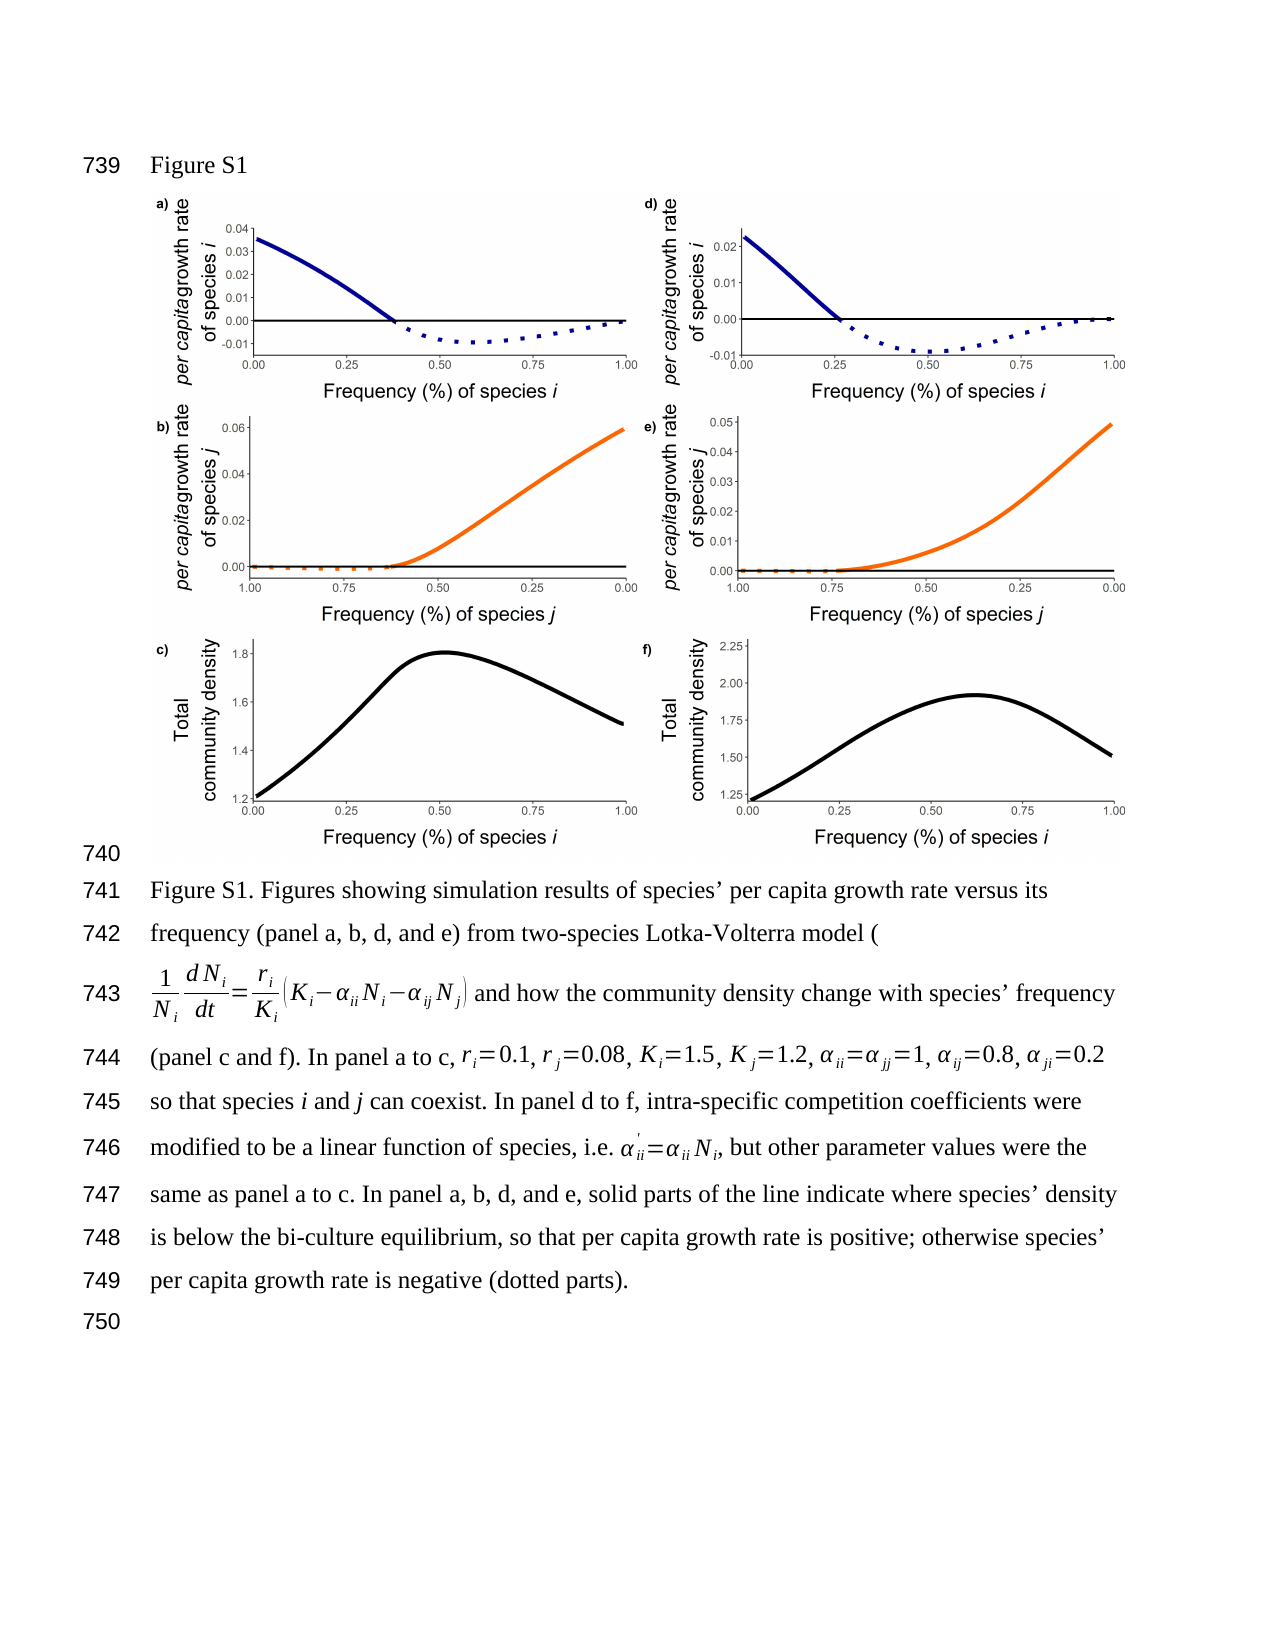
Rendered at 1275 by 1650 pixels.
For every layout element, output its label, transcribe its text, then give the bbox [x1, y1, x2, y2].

picture [150, 193, 1125, 862]
text Figure S1 [150, 150, 1125, 179]
text Figure S1. Figures showing simulation results of species’ per capita growth rate versus its frequency (panel a, b, d, and e) from two-species Lotka-Volterra model ( and how the community density change with species’ frequency (panel c and f). In panel a to c, , , , , , , so that species i and j can coexist. In panel d to f, intra-specific competition coefficients were modified to be a linear function of species, i.e. , but other parameter values were the same as panel a to c. In panel a, b, d, and e, solid parts of the line indicate where species’ density is below the bi-culture equilibrium, so that per capita growth rate is positive; otherwise species’ per capita growth rate is negative (dotted parts). [150, 875, 1125, 1294]
